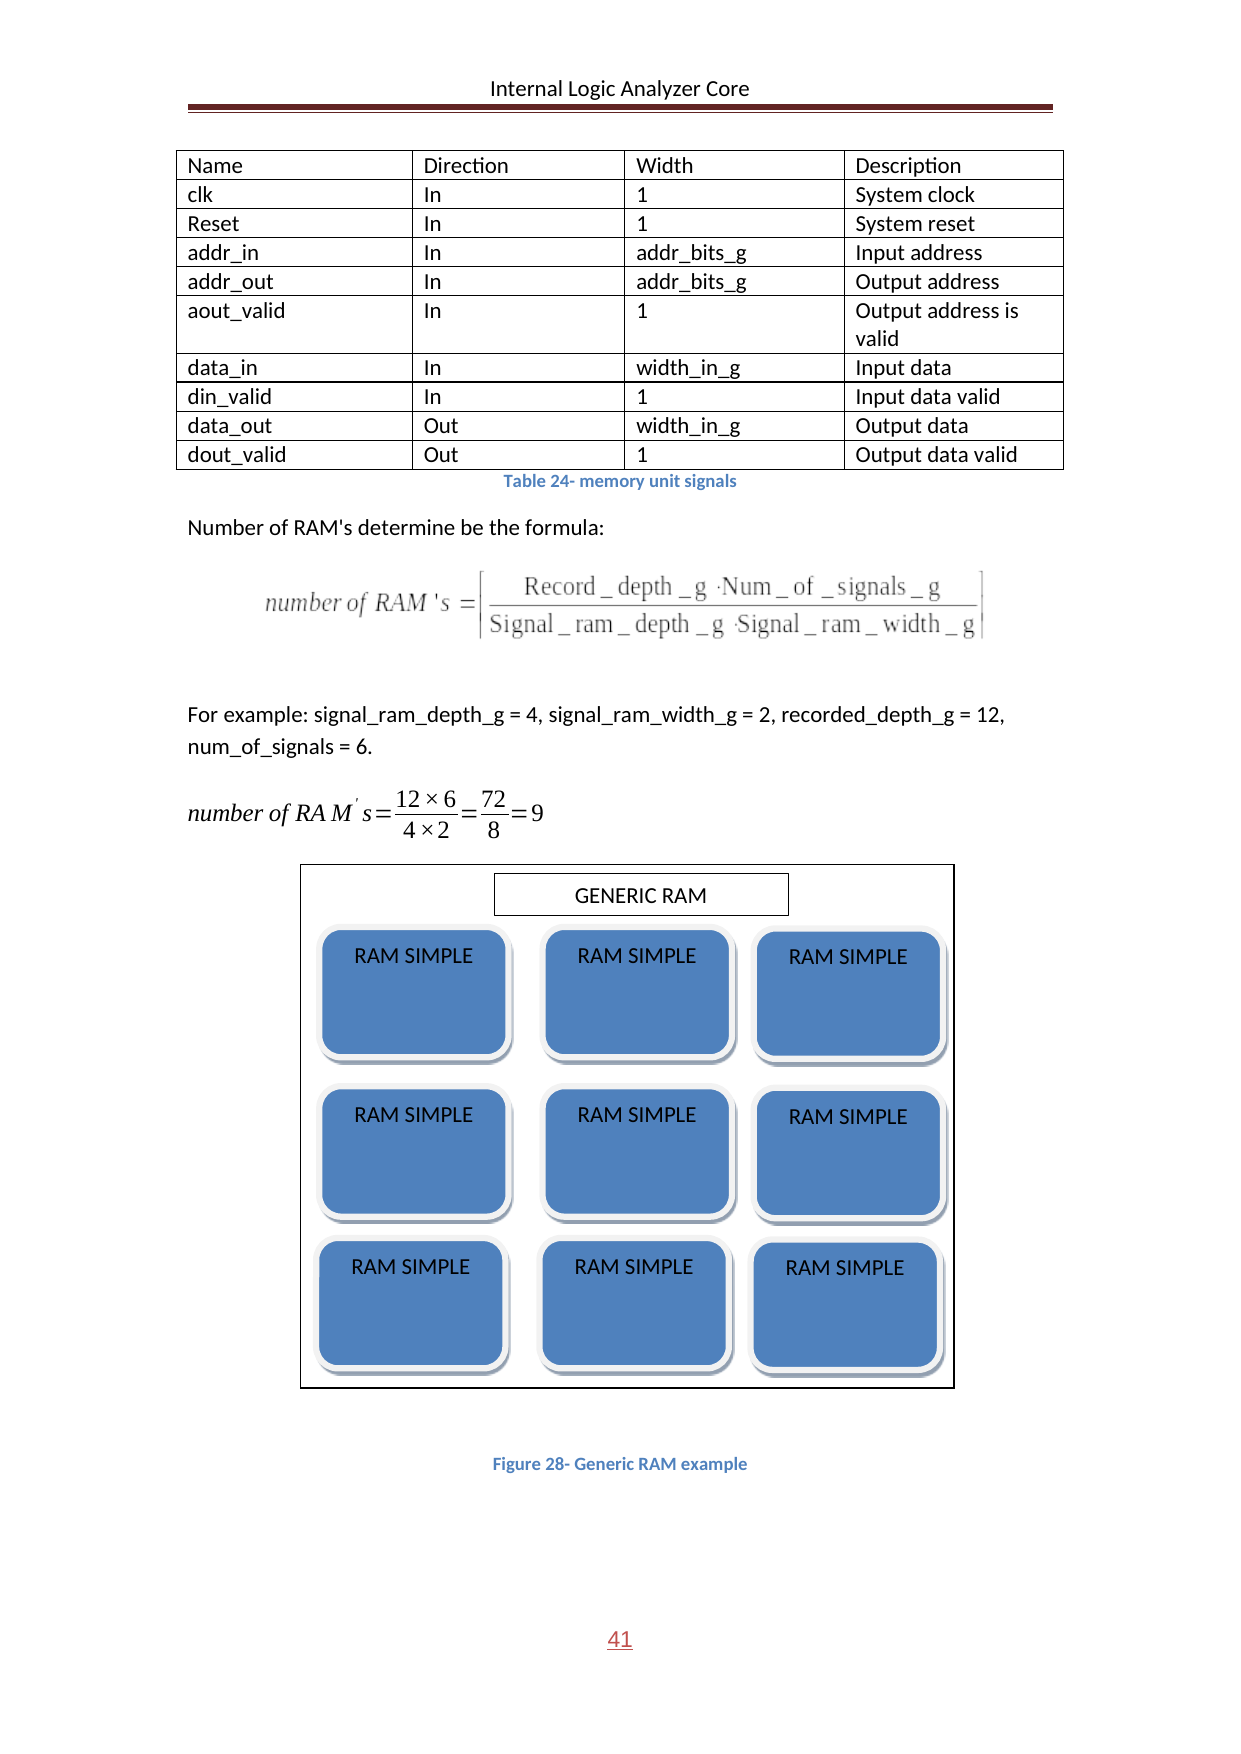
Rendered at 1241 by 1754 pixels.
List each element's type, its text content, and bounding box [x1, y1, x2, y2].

table_cell Input data valid [845, 383, 1063, 411]
table_cell din_valid [177, 383, 412, 411]
table_cell In [413, 383, 624, 411]
table_cell Output address is valid [845, 296, 1063, 352]
table_cell Output data [845, 412, 1063, 439]
table_cell In [413, 354, 624, 381]
table_header Direction [413, 151, 624, 179]
table_cell 1 [625, 180, 844, 208]
table_cell data_in [177, 354, 412, 381]
table_cell Input address [845, 238, 1063, 266]
table_cell In [413, 238, 624, 266]
table_cell In [413, 209, 624, 237]
table_cell In [413, 180, 624, 208]
table_cell In [413, 267, 624, 295]
table_cell Out [413, 441, 624, 469]
table_cell 1 [625, 383, 844, 411]
table_cell clk [177, 180, 412, 208]
table_cell Out [413, 412, 624, 439]
table_cell In [413, 296, 624, 352]
table_cell Output address [845, 267, 1063, 295]
table_cell Input data [845, 354, 1063, 381]
table_cell Output data valid [845, 441, 1063, 469]
text Number of RAM's determine be the formula: [187, 513, 1053, 541]
table_header Width [625, 151, 844, 179]
table_cell 1 [625, 209, 844, 237]
table_cell aout_valid [177, 296, 412, 352]
table_cell System reset [845, 209, 1063, 237]
text Figure 28- Generic RAM example [187, 1453, 1053, 1476]
table_cell width_in_g [625, 354, 844, 381]
table_header Description [845, 151, 1063, 179]
table_cell Reset [177, 209, 412, 237]
table_cell addr_bits_g [625, 238, 844, 266]
text Table 24- memory unit signals [187, 470, 1053, 493]
table_cell dout_valid [177, 441, 412, 469]
table_header Name [177, 151, 412, 179]
table_cell 1 [625, 296, 844, 352]
table_cell System clock [845, 180, 1063, 208]
table_cell addr_out [177, 267, 412, 295]
table_cell data_out [177, 412, 412, 439]
table_cell addr_bits_g [625, 267, 844, 295]
table_cell width_in_g [625, 412, 844, 439]
table_cell 1 [625, 441, 844, 469]
table_cell addr_in [177, 238, 412, 266]
text For example: signal_ram_depth_g = 4, signal_ram_width_g = 2, recorded_depth_g = 12, num_of_signals = 6. [187, 700, 1053, 760]
